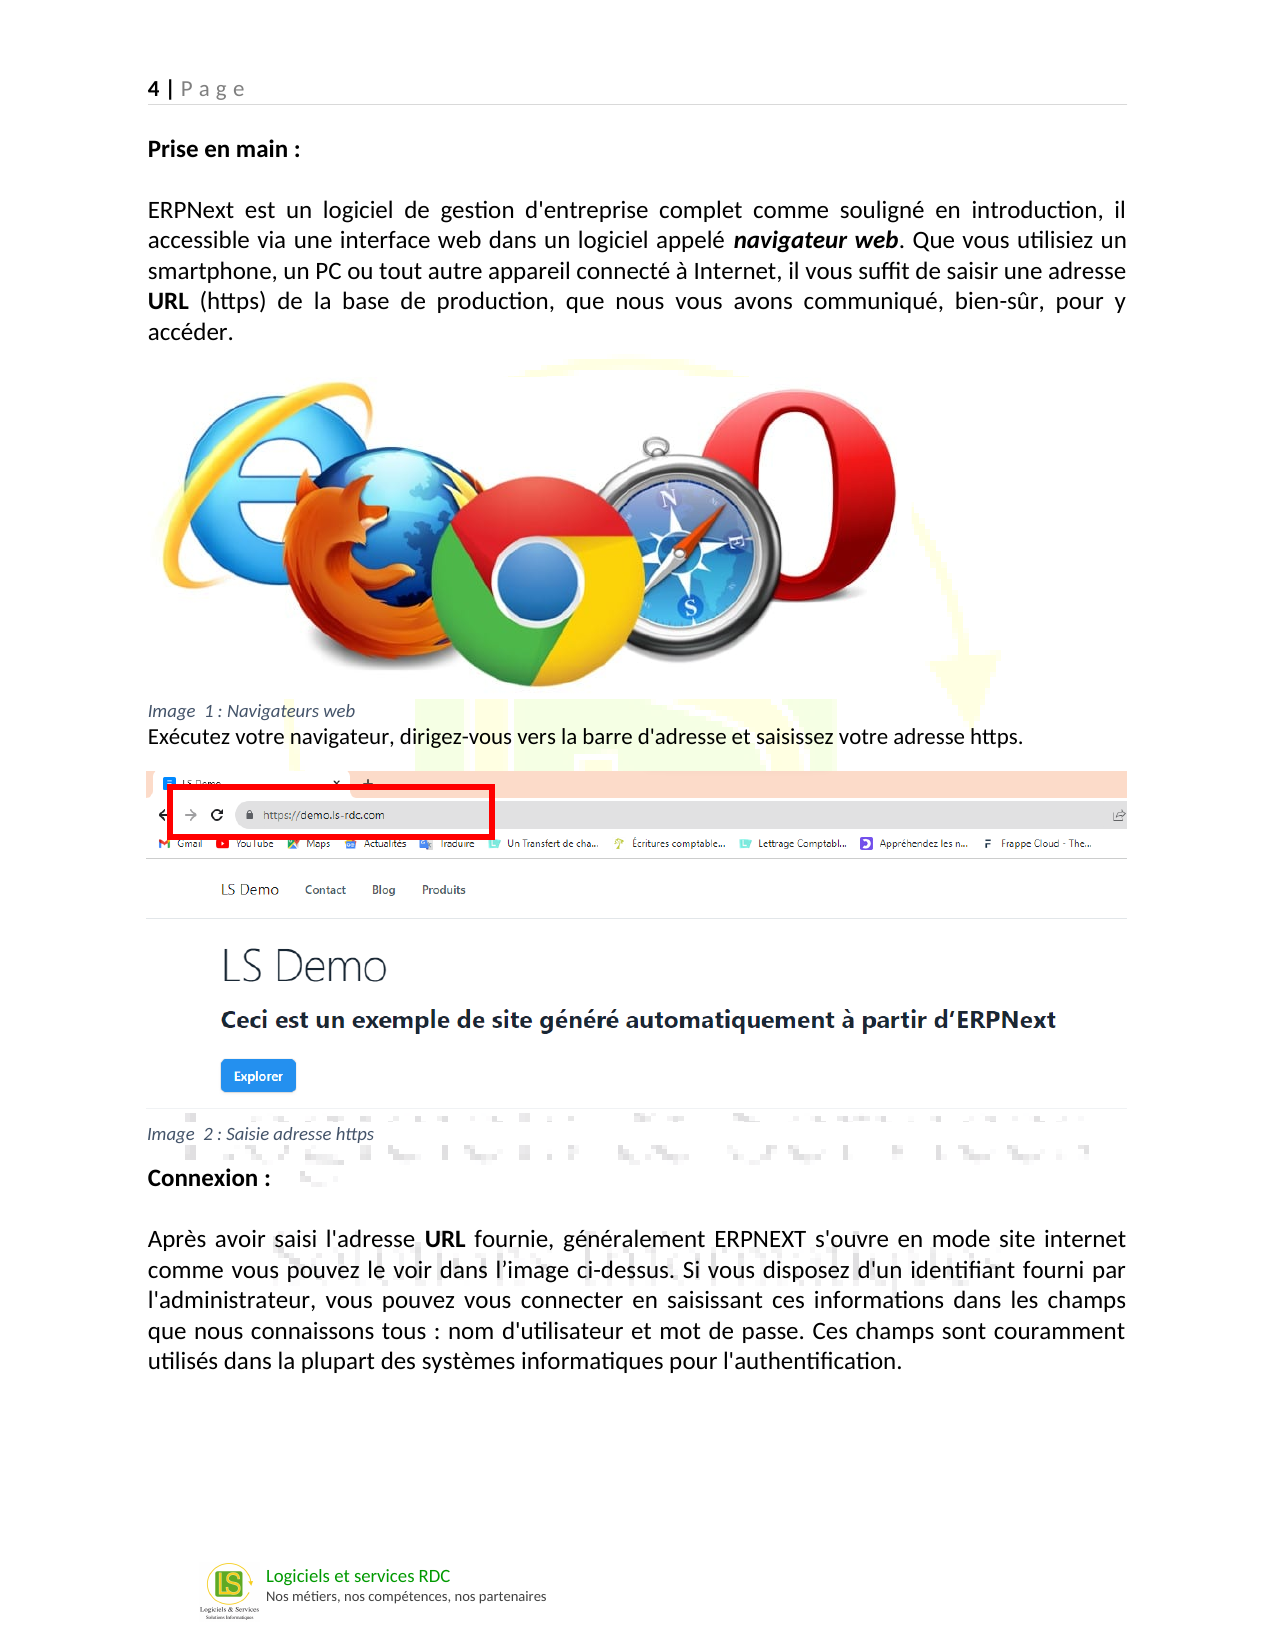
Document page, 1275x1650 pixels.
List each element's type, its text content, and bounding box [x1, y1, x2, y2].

text Exécutez votre navigateur, dirigez-vous vers la barre d'adresse et saisissez votre adresse https. [148, 722, 1127, 750]
text ERPNext est un logiciel de gestion d'entreprise complet comme souligné en introduction, il accessible via une interface web dans un logiciel appelé navigateur web. Que vous utilisiez un smartphone, un PC ou tout autre appareil connecté à Internet, il vous suffit de saisir une adresse URL (https) de la base de production, que nous vous avons communiqué, bien-sûr, pour y accéder. [148, 194, 1127, 347]
text Après avoir saisi l'adresse URL fournie, généralement ERPNEXT s'ouvre en mode site internet comme vous pouvez le voir dans l’image ci-dessus. Si vous disposez d'un identifiant fourni par l'administrateur, vous pouvez vous connecter en saisissant ces informations dans les champs que nous connaissons tous : nom d'utilisateur et mot de passe. Ces champs sont couramment utilisés dans la plupart des systèmes informatiques pour l'authentification. [148, 1223, 1127, 1376]
subtitle Prise en main : [148, 133, 1127, 163]
subtitle Connexion : [148, 1162, 1127, 1193]
text Image 1 : Navigateurs web [148, 699, 1127, 722]
picture [147, 377, 912, 699]
picture [146, 771, 1127, 1113]
picture [198, 1562, 261, 1622]
